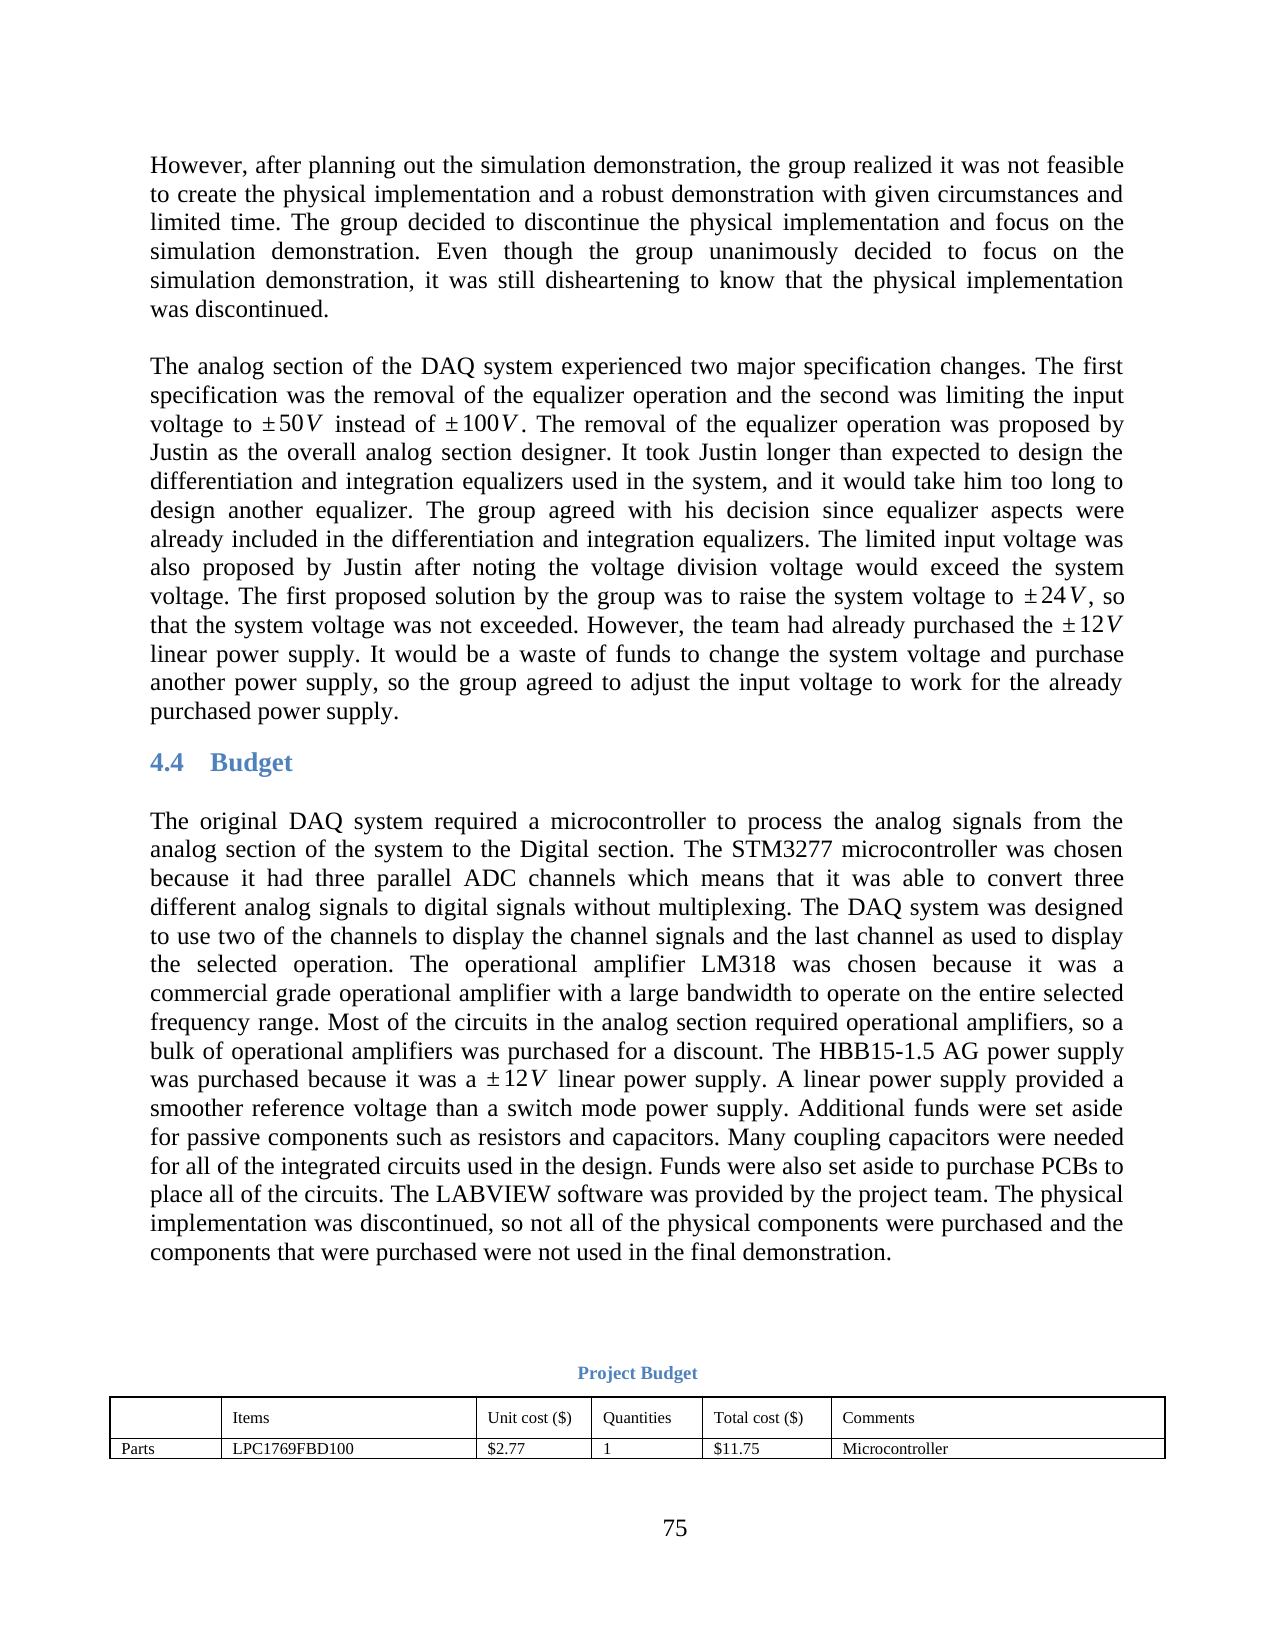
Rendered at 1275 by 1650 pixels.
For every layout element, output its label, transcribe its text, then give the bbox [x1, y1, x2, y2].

table_cell Parts [111, 1439, 221, 1458]
table_cell $11.75 [703, 1439, 831, 1458]
table_cell LPC1769FBD100 [222, 1439, 476, 1458]
table_header Quantities [592, 1398, 702, 1438]
table_header [111, 1398, 221, 1438]
table_header Total cost ($) [703, 1398, 831, 1438]
table_header Comments [832, 1398, 1164, 1438]
table_header Items [222, 1398, 476, 1438]
text The analog section of the DAQ system experienced two major specification changes. The first specification was the removal of the equalizer operation and the second was limiting the input voltage to instead of . The removal of the equalizer operation was proposed by Justin as the overall analog section designer. It took Justin longer than expected to design the differentiation and integration equalizers used in the system, and it would take him too long to design another equalizer. The group agreed with his decision since equalizer aspects were already included in the differentiation and integration equalizers. The limited input voltage was also proposed by Justin after noting the voltage division voltage would exceed the system voltage. The first proposed solution by the group was to raise the system voltage to , so that the system voltage was not exceeded. However, the team had already purchased the linear power supply. It would be a waste of funds to change the system voltage and purchase another power supply, so the group agreed to adjust the input voltage to work for the already purchased power supply. [150, 351, 1125, 725]
table_cell Microcontroller [832, 1439, 1164, 1458]
table_header Unit cost ($) [477, 1398, 591, 1438]
text The original DAQ system required a microcontroller to process the analog signals from the analog section of the system to the Digital section. The STM3277 microcontroller was chosen because it had three parallel ADC channels which means that it was able to convert three different analog signals to digital signals without multiplexing. The DAQ system was designed to use two of the channels to display the channel signals and the last channel as used to display the selected operation. The operational amplifier LM318 was chosen because it was a commercial grade operational amplifier with a large bandwidth to operate on the entire selected frequency range. Most of the circuits in the analog section required operational amplifiers, so a bulk of operational amplifiers was purchased for a discount. The HBB15-1.5 AG power supply was purchased because it was a linear power supply. A linear power supply provided a smoother reference voltage than a switch mode power supply. Additional funds were set aside for passive components such as resistors and capacitors. Many coupling capacitors were needed for all of the integrated circuits used in the design. Funds were also set aside to purchase PCBs to place all of the circuits. The LABVIEW software was provided by the project team. The physical implementation was discontinued, so not all of the physical components were purchased and the components that were purchased were not used in the final demonstration. [150, 806, 1125, 1266]
subtitle Budget [150, 746, 1125, 777]
table_cell $2.77 [477, 1439, 591, 1458]
text Project Budget [150, 1362, 1125, 1384]
table_cell 1 [592, 1439, 702, 1458]
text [150, 150, 1125, 322]
